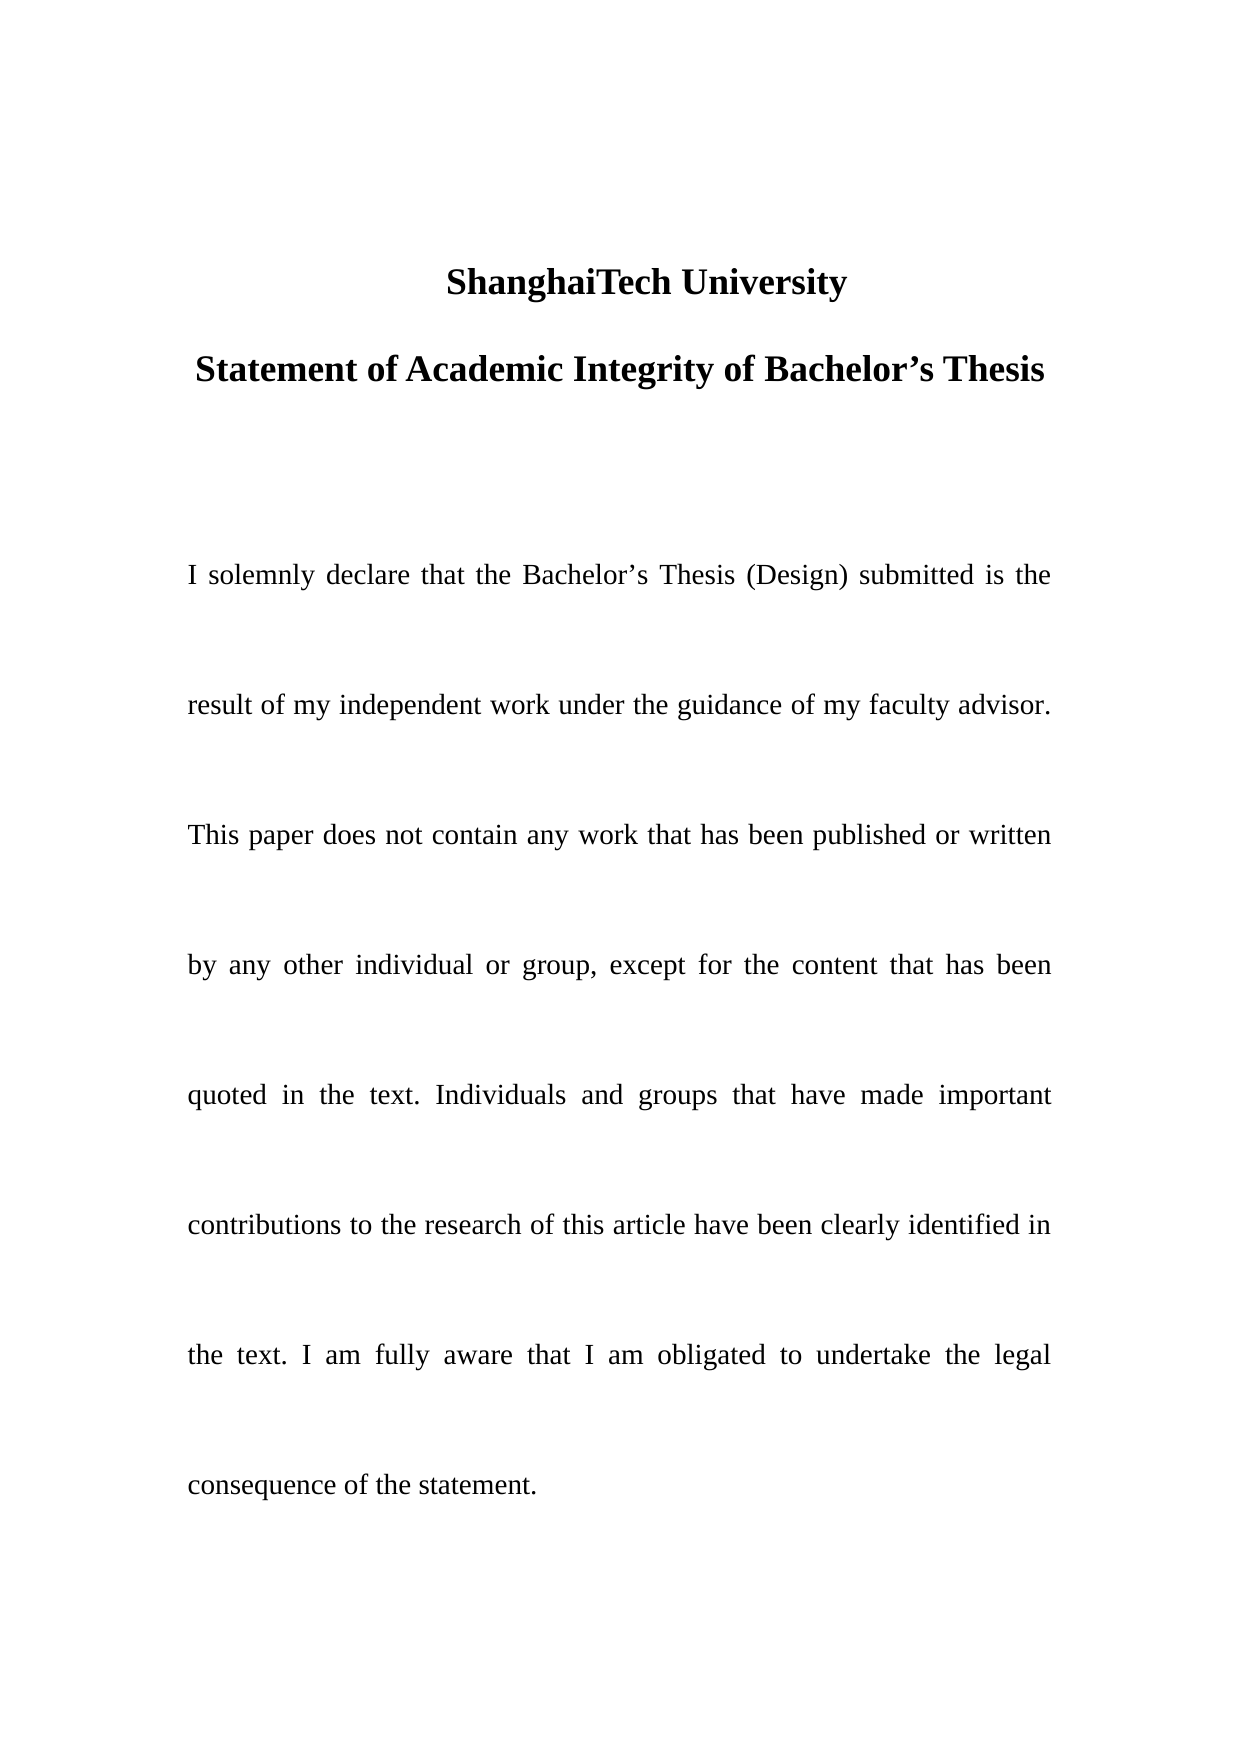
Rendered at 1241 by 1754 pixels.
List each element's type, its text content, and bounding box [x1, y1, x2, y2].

text ShanghaiTech University [187, 248, 1053, 313]
text I solemnly declare that the Bachelor’s Thesis (Design) submitted is the result of my independent work under the guidance of my faculty advisor. This paper does not contain any work that has been published or written by any other individual or group, except for the content that has been quoted in the text. Individuals and groups that have made important contributions to the research of this article have been clearly identified in the text. I am fully aware that I am obligated to undertake the legal consequence of the statement. [187, 542, 1053, 1517]
text Statement of Academic Integrity of Bachelor’s Thesis [187, 335, 1053, 400]
